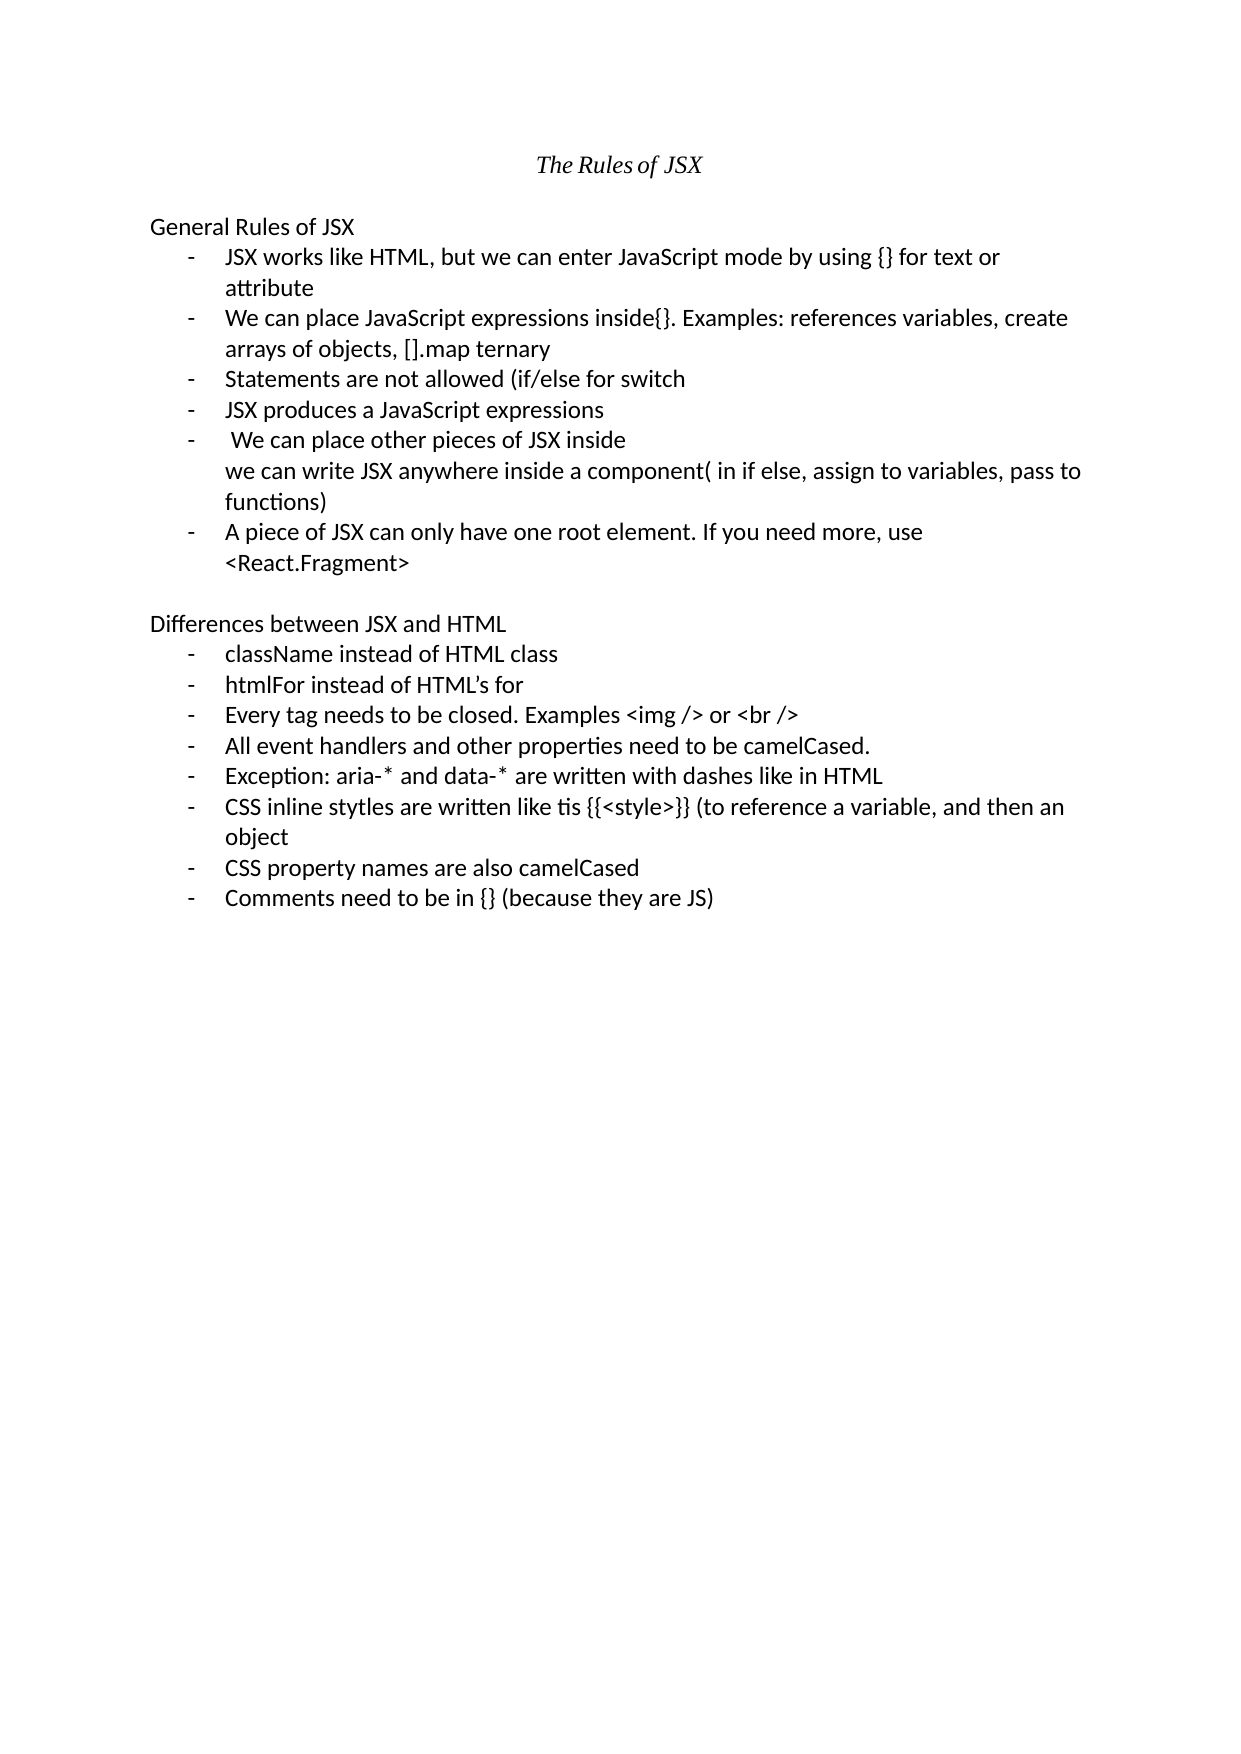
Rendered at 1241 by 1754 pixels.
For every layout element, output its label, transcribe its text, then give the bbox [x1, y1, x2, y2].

list Every tag needs to be closed. Examples <img /> or <br /> [187, 699, 1090, 730]
list className instead of HTML class [187, 638, 1090, 669]
list Exception: aria-* and data-* are written with dashes like in HTML [187, 760, 1090, 791]
text General Rules of JSX [150, 181, 1090, 242]
list JSX produces a JavaScript expressions [187, 394, 1090, 425]
list CSS inline stytles are written like tis {{<style>}} (to reference a variable, and then an object [187, 791, 1090, 852]
list CSS property names are also camelCased [187, 852, 1090, 882]
list Statements are not allowed (if/else for switch [187, 364, 1090, 394]
list Comments need to be in {} (because they are JS) [187, 882, 1090, 913]
list We can place JavaScript expressions inside{}. Examples: references variables, create arrays of objects, [].map ternary [187, 303, 1090, 364]
list htmlFor instead of HTML’s for [187, 669, 1090, 699]
list All event handlers and other properties need to be camelCased. [187, 730, 1090, 760]
list We can place other pieces of JSX inside we can write JSX anywhere inside a component( in if else, assign to variables, pass to functions) [187, 425, 1090, 516]
text Differences between JSX and HTML [150, 608, 1090, 638]
list JSX works like HTML, but we can enter JavaScript mode by using {} for text or attribute [187, 242, 1090, 303]
list A piece of JSX can only have one root element. If you need more, use <React.Fragment> [187, 516, 1090, 577]
